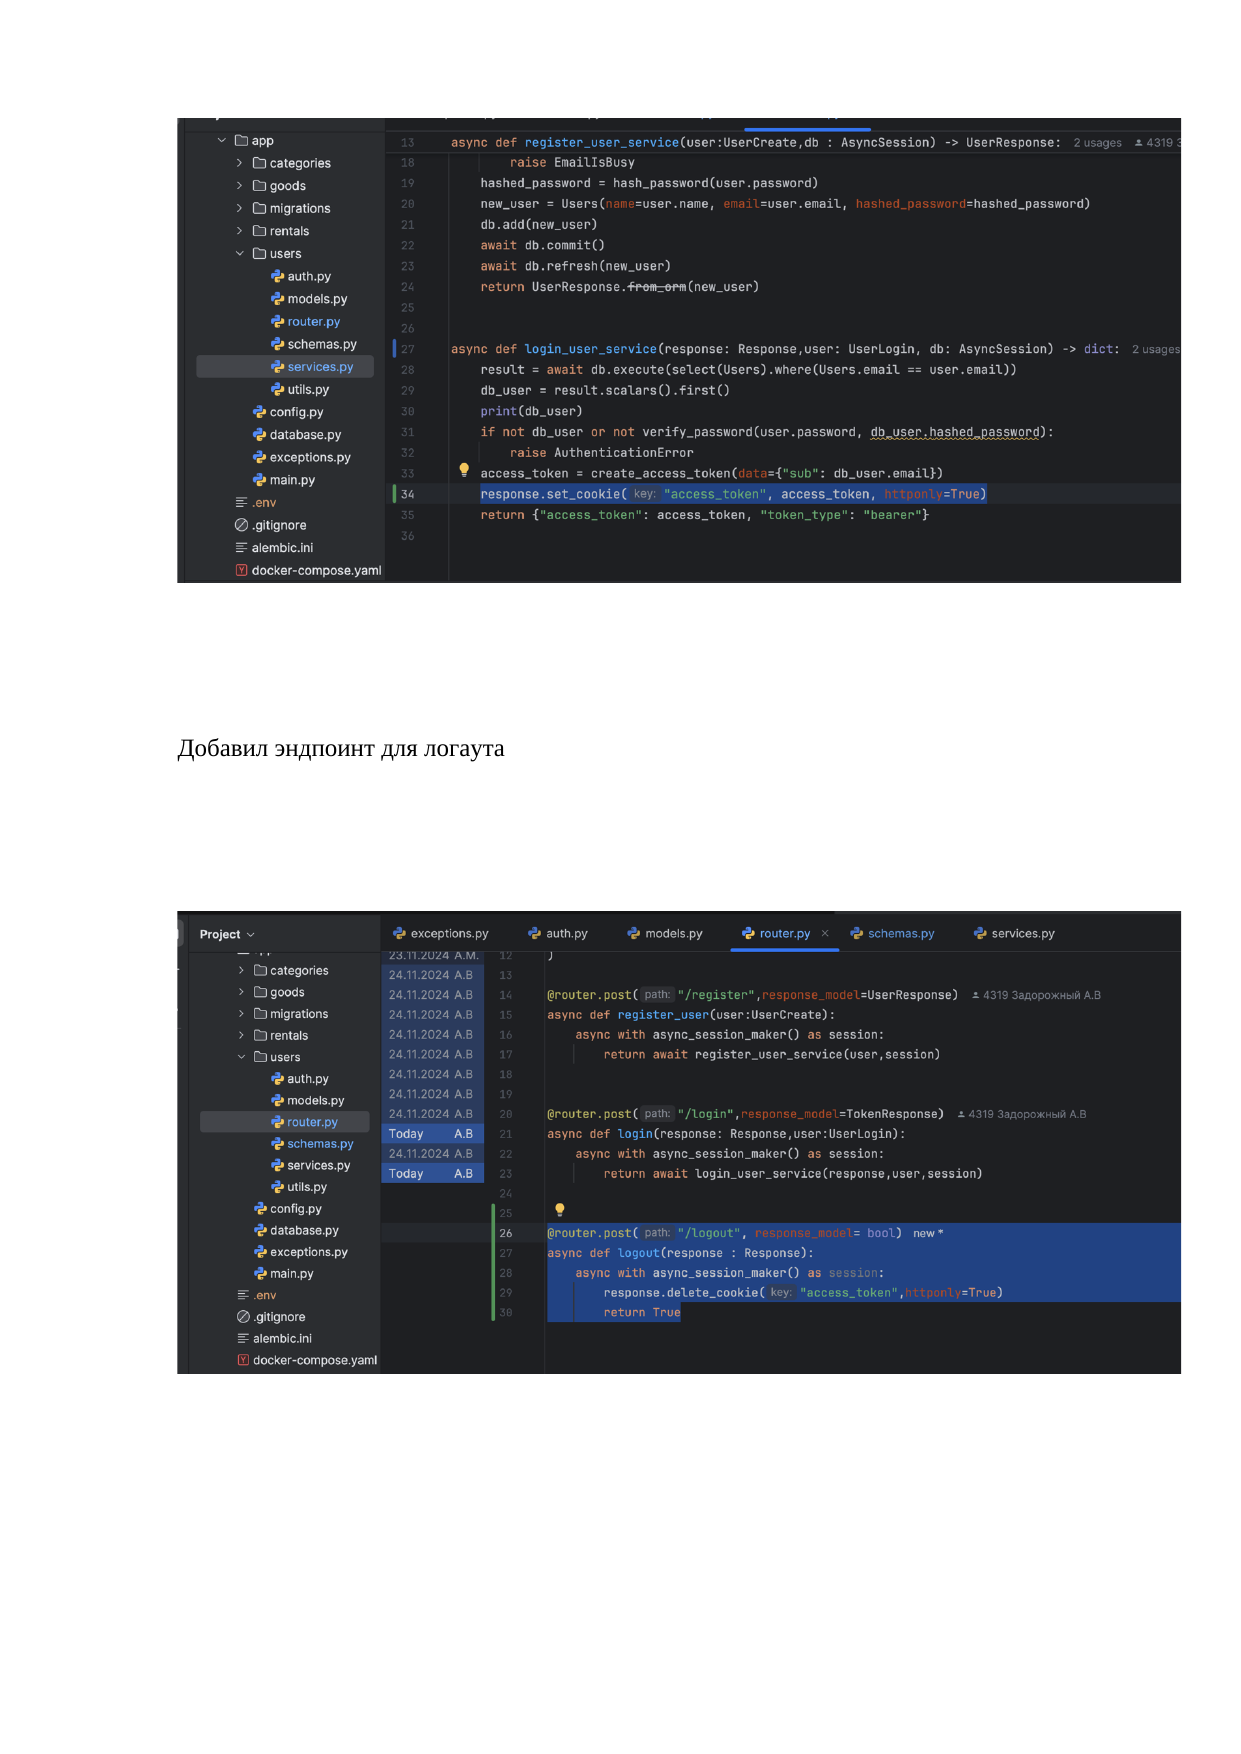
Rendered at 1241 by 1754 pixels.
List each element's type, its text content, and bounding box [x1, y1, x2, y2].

text Добавил эндпоинт для логаута [177, 733, 1181, 762]
picture [177, 911, 1182, 1374]
picture [177, 118, 1182, 583]
